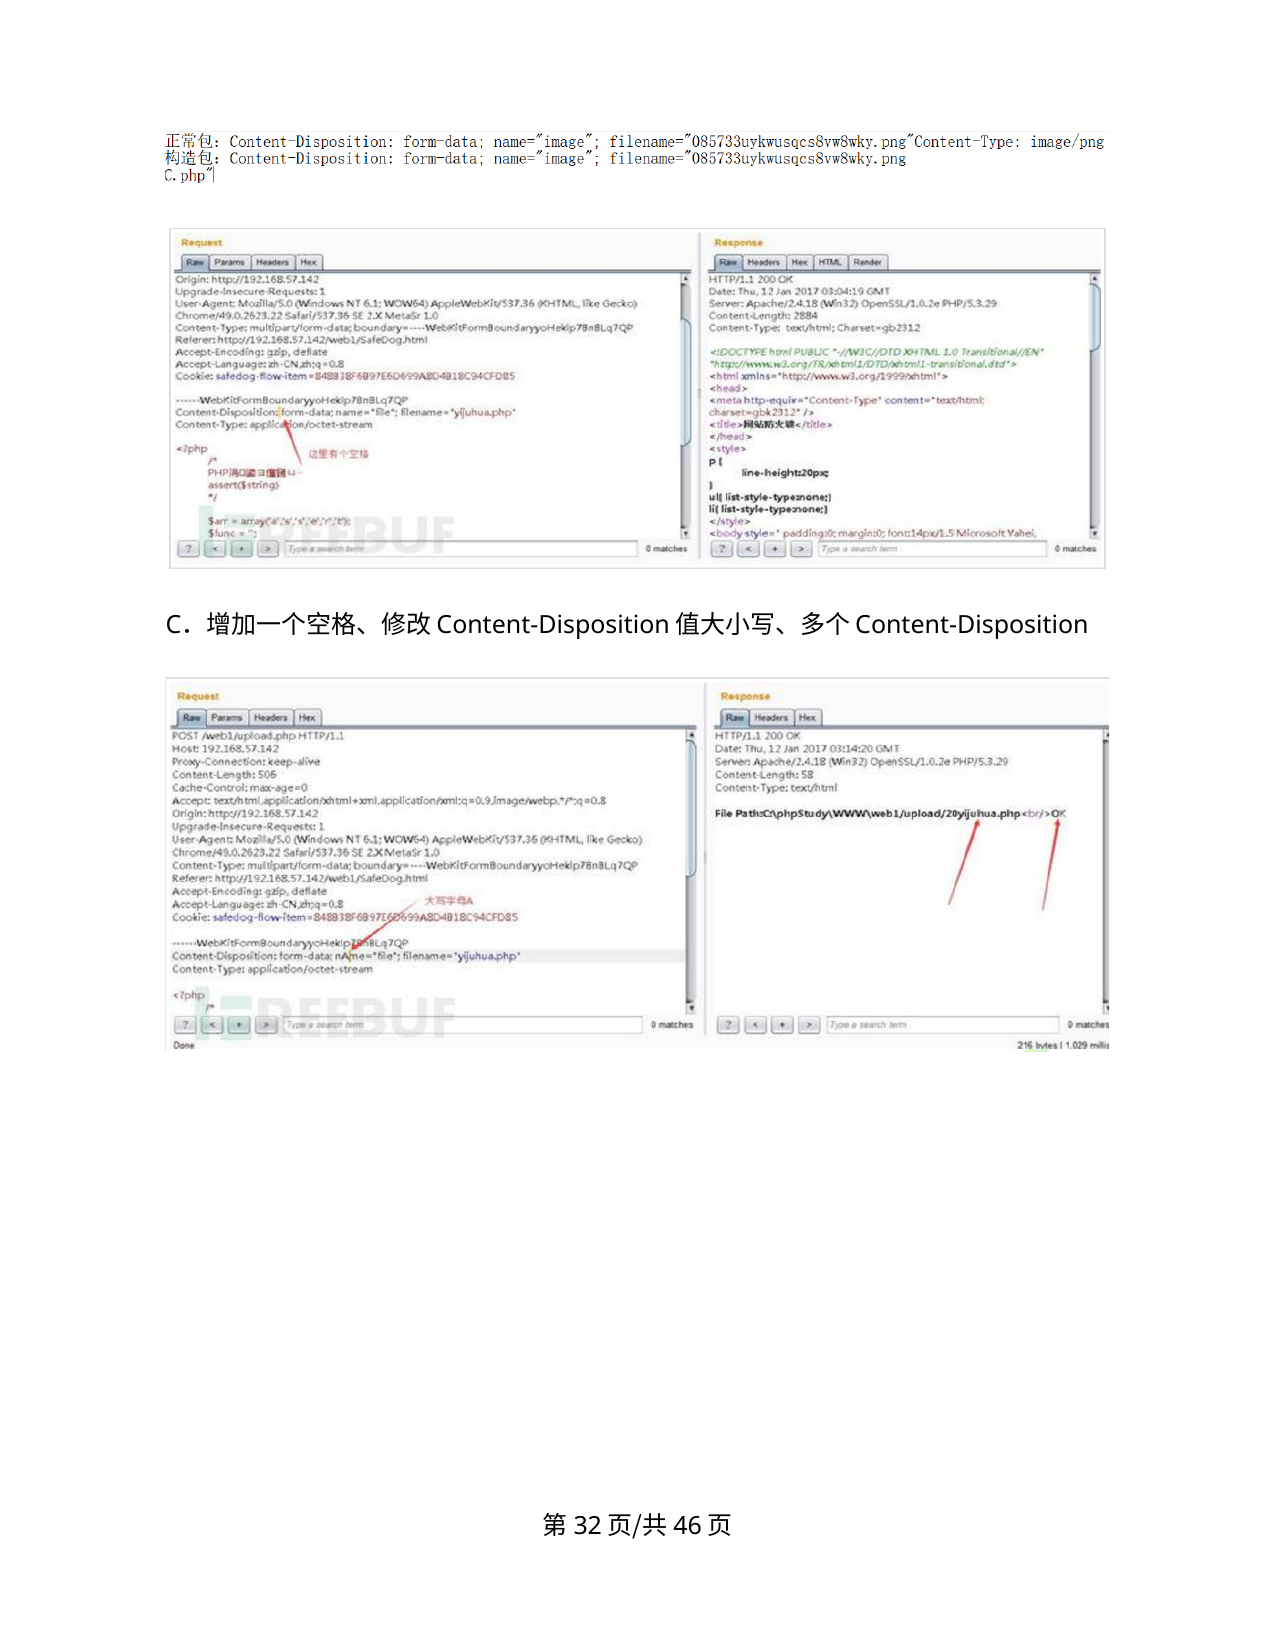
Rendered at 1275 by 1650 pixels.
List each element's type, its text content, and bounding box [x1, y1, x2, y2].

picture [165, 225, 1110, 571]
picture [165, 675, 1110, 1052]
picture [165, 130, 1110, 192]
text C．增加一个空格、修改Content-Disposition值大小写、多个Content-Disposition [165, 604, 1109, 641]
